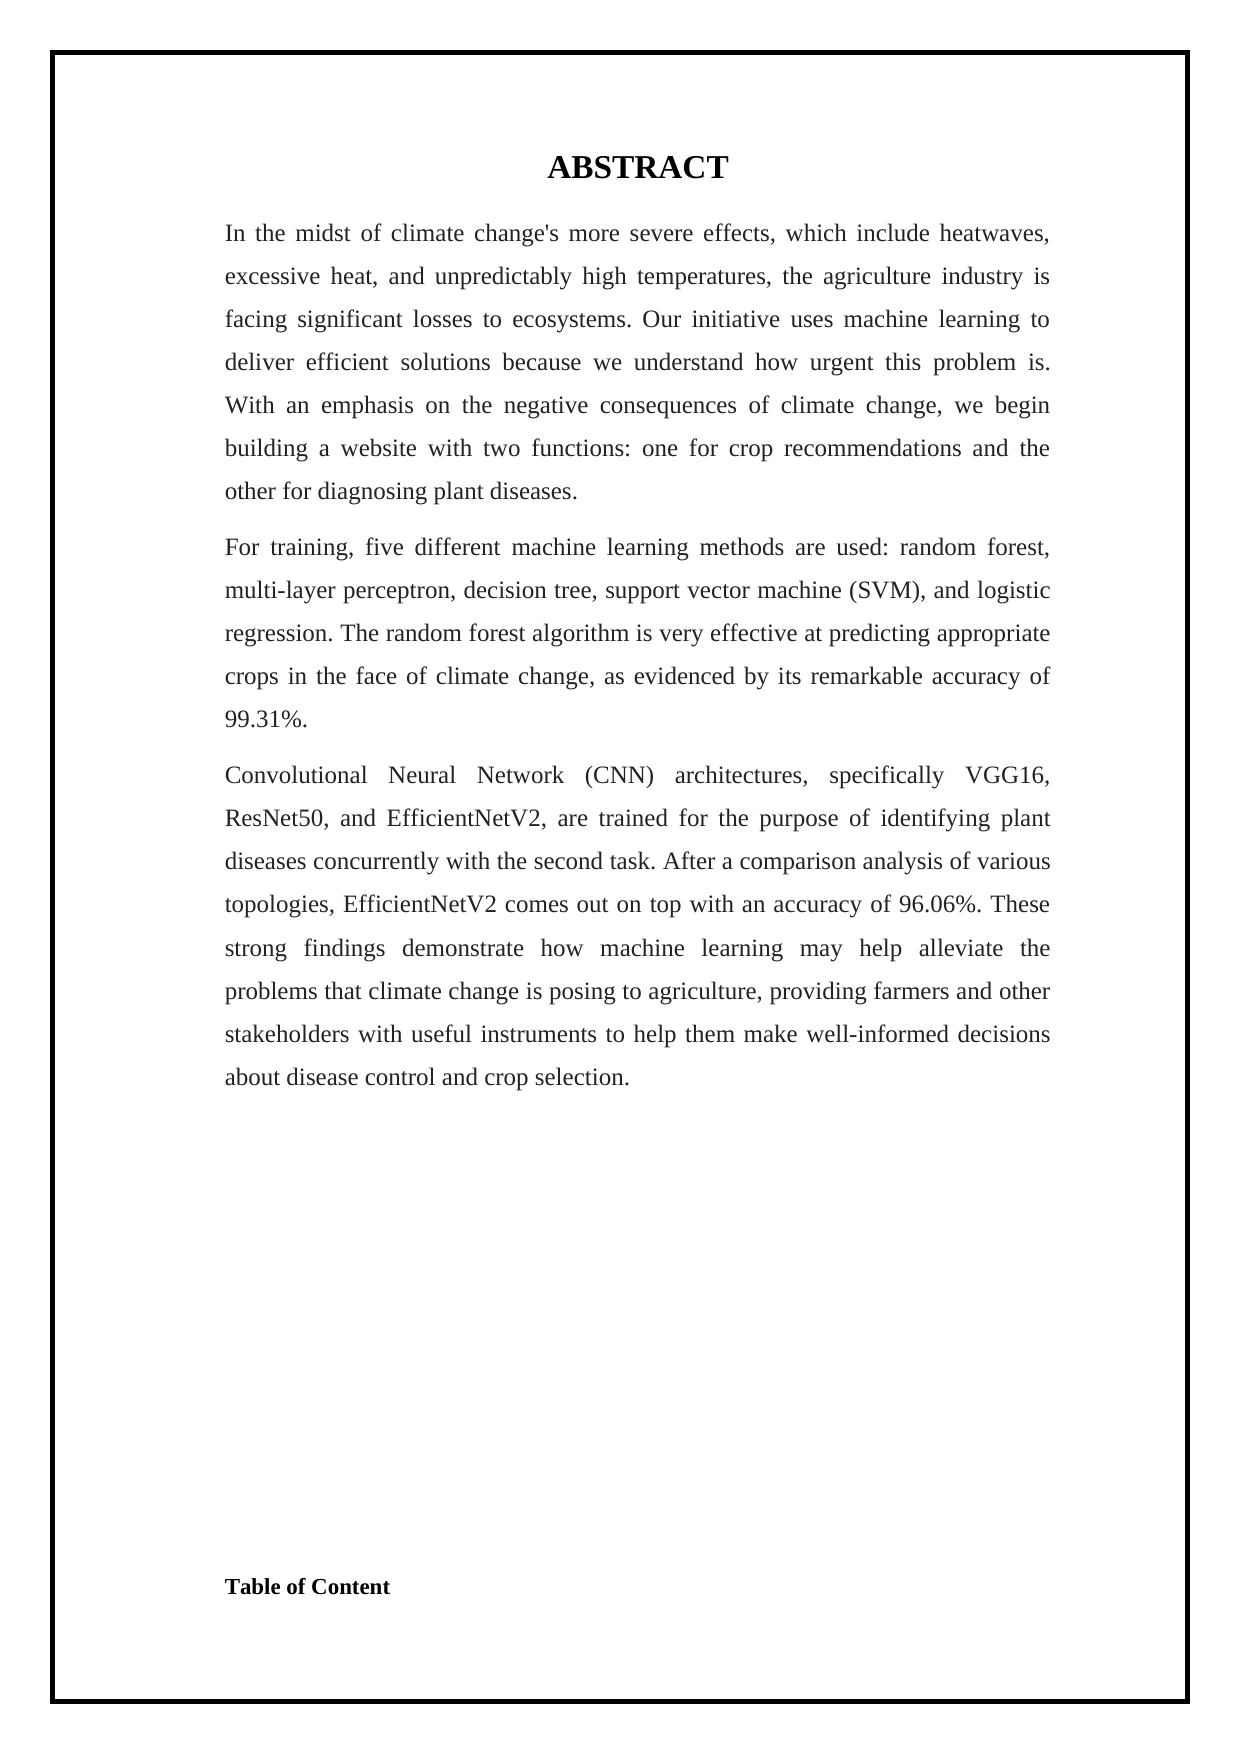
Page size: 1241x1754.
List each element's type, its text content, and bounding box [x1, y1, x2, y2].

text For training, five different machine learning methods are used: random forest, multi-layer perceptron, decision tree, support vector machine (SVM), and logistic regression. The random forest algorithm is very effective at predicting appropriate crops in the face of climate change, as evidenced by its remarkable accuracy of 99.31%. [224, 532, 1051, 640]
text Convolutional Neural Network (CNN) architectures, specifically VGG16, ResNet50, and EfficientNetV2, are trained for the purpose of identifying plant diseases concurrently with the second task. After a comparison analysis of various topologies, EfficientNetV2 comes out on top with an accuracy of 96.06%. These strong findings demonstrate how machine learning may help alleviate the problems that climate change is posing to agriculture, providing farmers and other stakeholders with useful instruments to help them make well-informed decisions about disease control and crop selection. [224, 760, 1051, 1091]
text In the midst of climate change's more severe effects, which include heatwaves, excessive heat, and unpredictably high temperatures, the agriculture industry is facing significant losses to ecosystems. Our initiative uses machine learning to deliver efficient solutions because we understand how urgent this problem is. With an emphasis on the negative consequences of climate change, we begin building a website with two functions: one for crop recommendations and the other for diagnosing plant diseases. [224, 440, 1051, 505]
text ABSTRACT [224, 148, 1051, 186]
text For training, five different machine learning methods are used: random forest, multi-layer perceptron, decision tree, support vector machine (SVM), and logistic regression. The random forest algorithm is very effective at predicting appropriate crops in the face of climate change, as evidenced by its remarkable accuracy of 99.31%. [224, 641, 1051, 733]
text In the midst of climate change's more severe effects, which include heatwaves, excessive heat, and unpredictably high temperatures, the agriculture industry is facing significant losses to ecosystems. Our initiative uses machine learning to deliver efficient solutions because we understand how urgent this problem is. With an emphasis on the negative consequences of climate change, we begin building a website with two functions: one for crop recommendations and the other for diagnosing plant diseases. [224, 218, 1051, 439]
